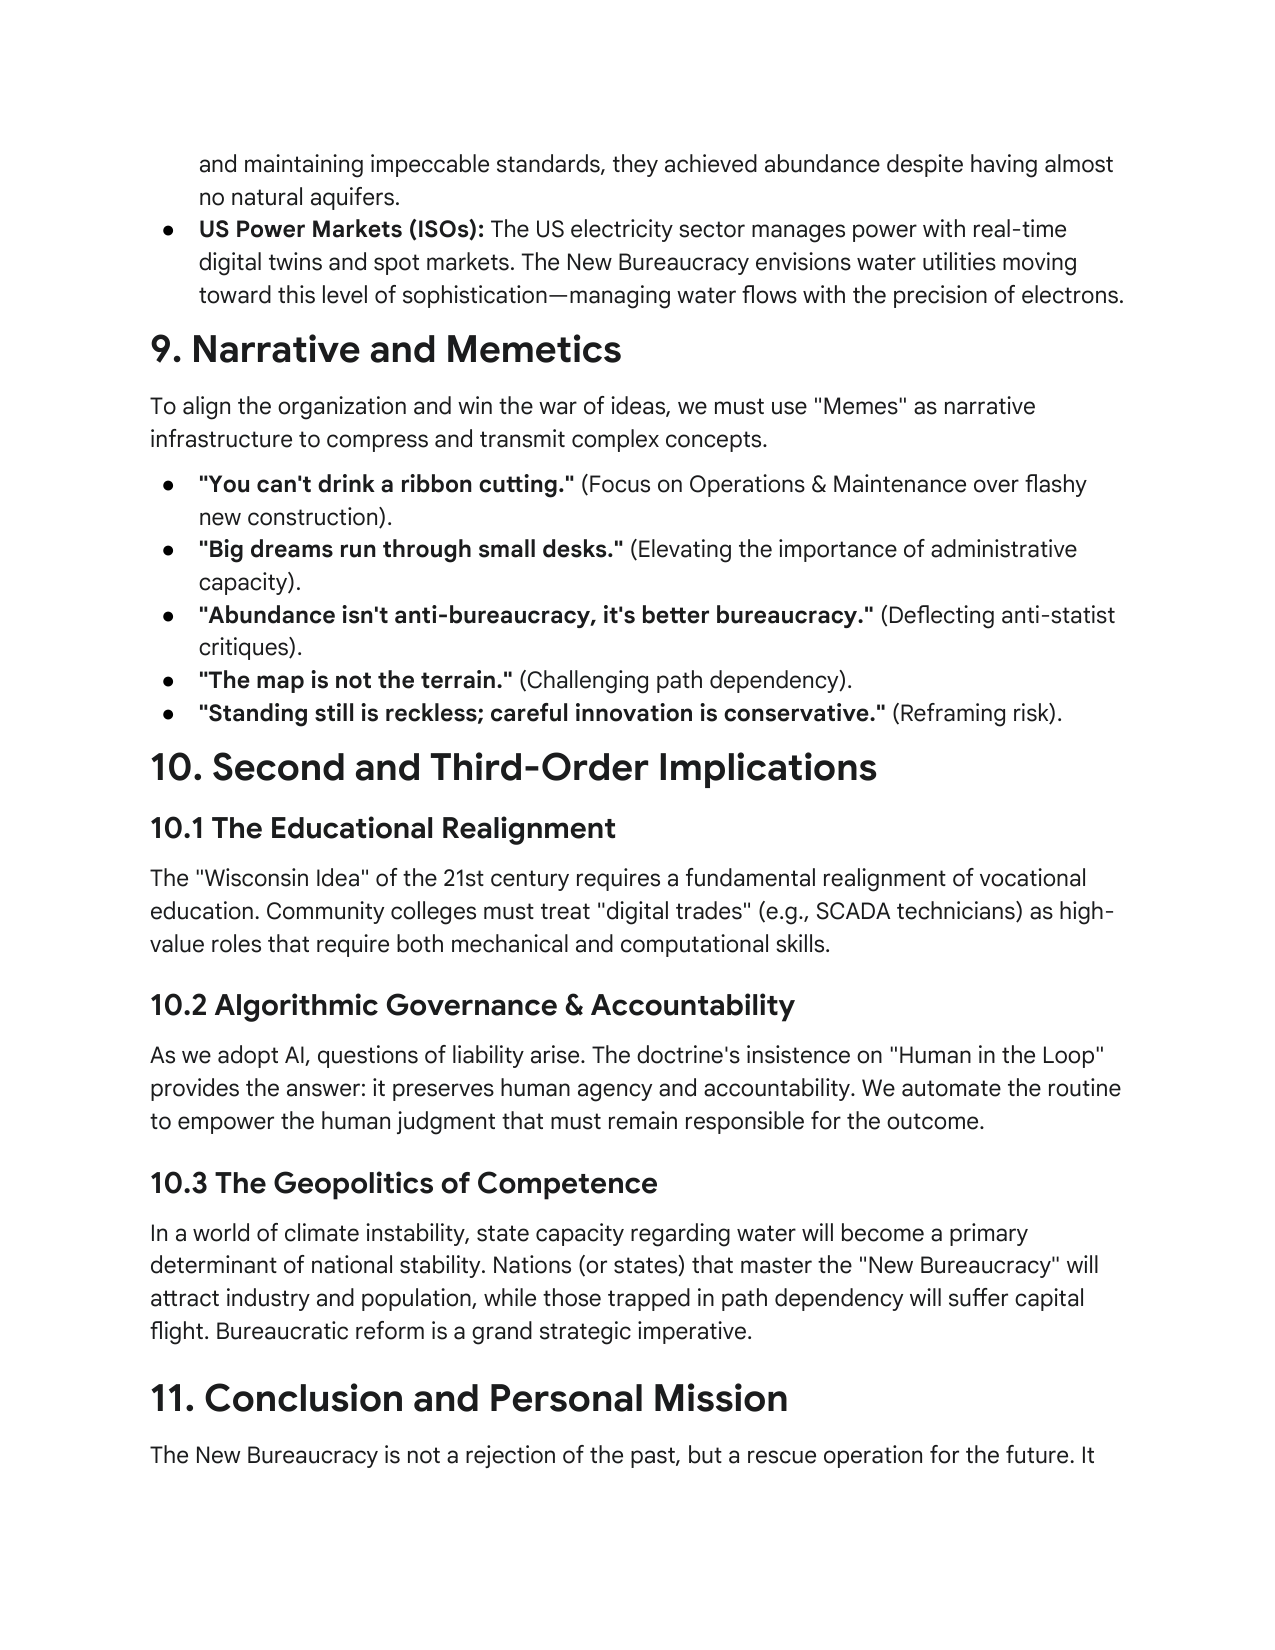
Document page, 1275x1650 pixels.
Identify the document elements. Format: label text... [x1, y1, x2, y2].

subtitle 10.2 Algorithmic Governance & Accountability [150, 987, 1125, 1024]
list "The map is not the terrain." (Challenging path dependency). [161, 666, 1125, 695]
subtitle 10. Second and Third-Order Implications [150, 744, 1125, 791]
list "Standing still is reckless; careful innovation is conservative." (Reframing risk). [161, 699, 1125, 728]
text As we adopt AI, questions of liability arise. The doctrine's insistence on "Human in the Loop" provides the answer: it preserves human agency and accountability. We automate the routine to empower the human judgment that must remain responsible for the outcome. [150, 1042, 1125, 1136]
text In a world of climate instability, state capacity regarding water will become a primary determinant of national stability. Nations (or states) that master the "New Bureaucracy" will attract industry and population, while those trapped in path dependency will suffer capital flight. Bureaucratic reform is a grand strategic imperative. [150, 1219, 1125, 1346]
list US Power Markets (ISOs): The US electricity sector manages power with real-time digital twins and spot markets. The New Bureaucracy envisions water utilities moving toward this level of sophistication—managing water flows with the precision of electrons. [161, 215, 1125, 309]
subtitle 10.3 The Geopolitics of Competence [150, 1165, 1125, 1201]
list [161, 150, 1125, 211]
subtitle 10.1 The Educational Realignment [150, 810, 1125, 847]
subtitle 11. Conclusion and Personal Mission [150, 1375, 1125, 1422]
text The "Wisconsin Idea" of the 21st century requires a fundamental realignment of vocational education. Community colleges must treat "digital trades" (e.g., SCADA technicians) as high-value roles that require both mechanical and computational skills. [150, 864, 1125, 958]
text To align the organization and win the war of ideas, we must use "Memes" as narrative infrastructure to compress and transmit complex concepts. [150, 392, 1125, 453]
list "Abundance isn't anti-bureaucracy, it's better bureaucracy." (Deflecting anti-statist critiques). [161, 601, 1125, 662]
subtitle 9. Narrative and Memetics [150, 326, 1125, 373]
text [150, 1441, 1125, 1469]
list "Big dreams run through small desks." (Elevating the importance of administrative capacity). [161, 535, 1125, 597]
list "You can't drink a ribbon cutting." (Focus on Operations & Maintenance over flashy new construction). [161, 470, 1125, 531]
